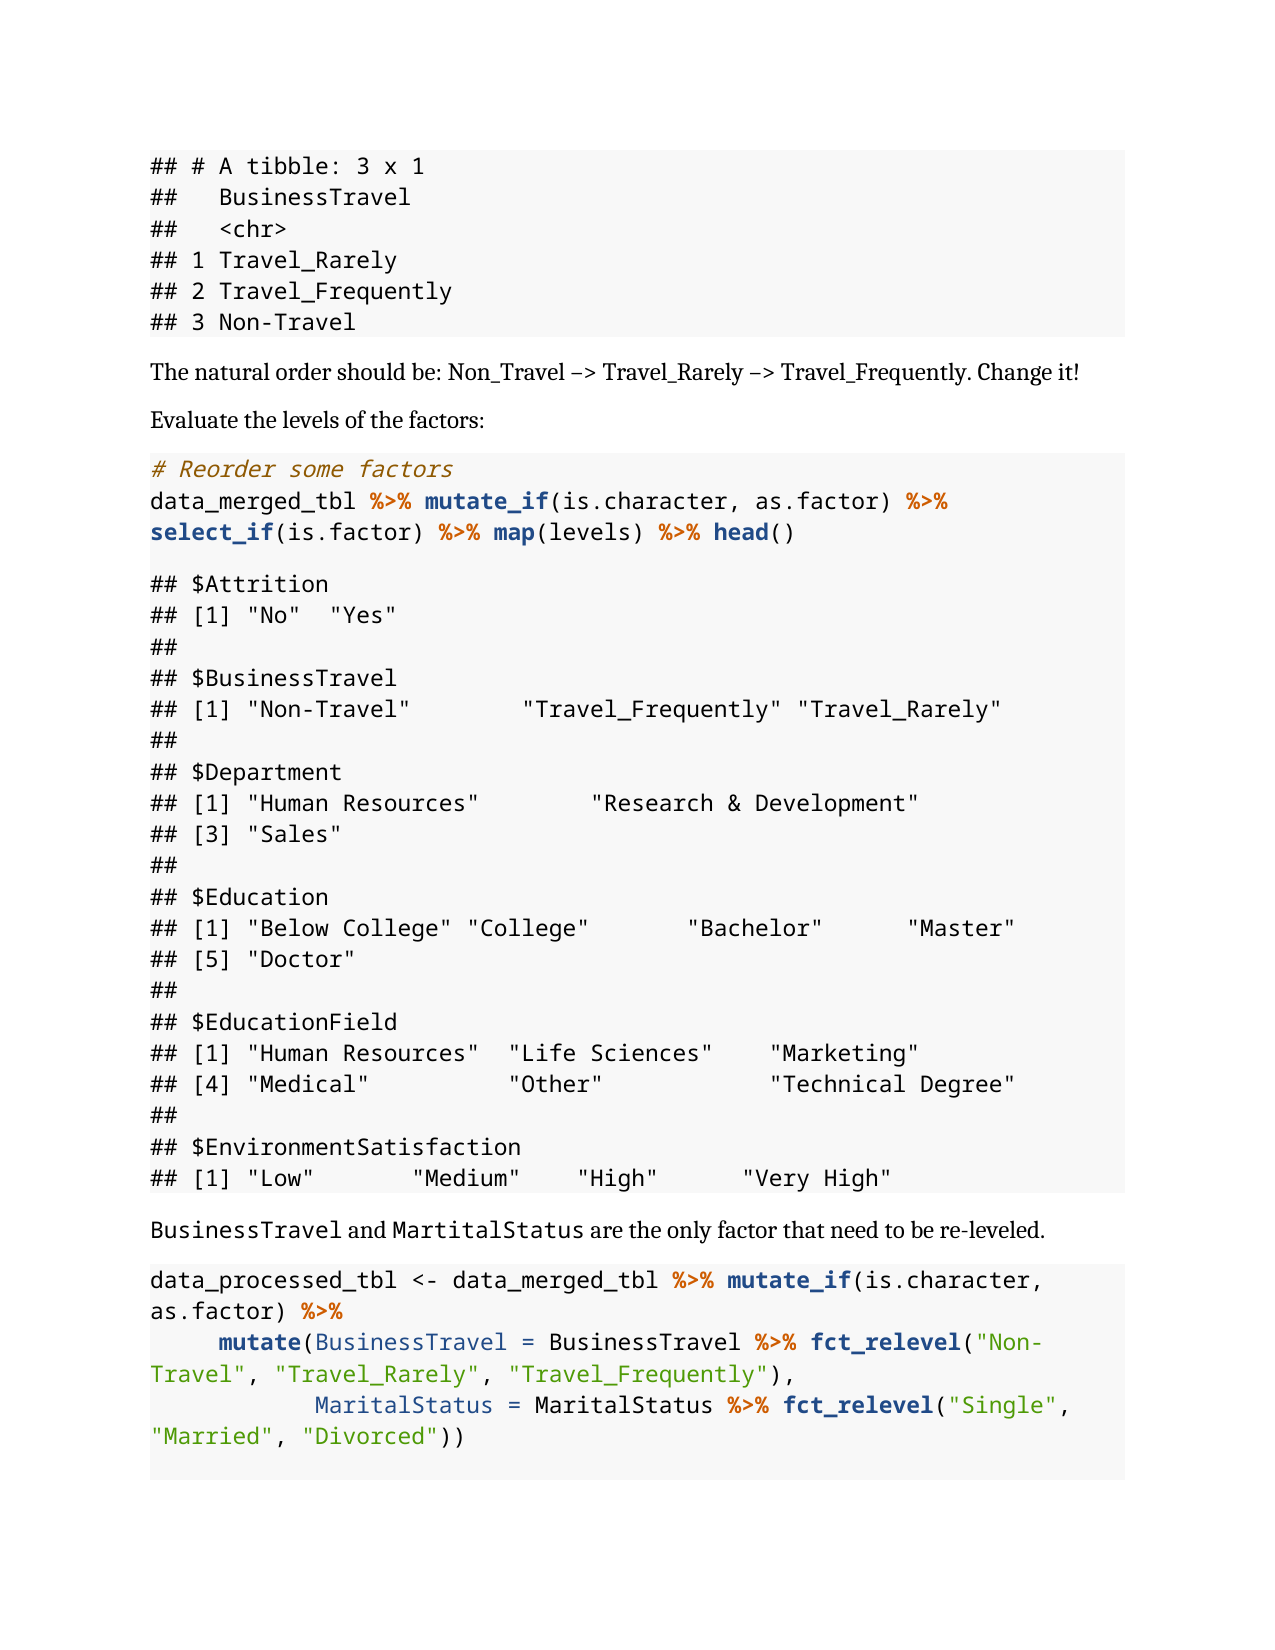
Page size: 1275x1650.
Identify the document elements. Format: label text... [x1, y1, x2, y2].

text BusinessTravel and MartitalStatus are the only factor that need to be re-leveled. [150, 1214, 1125, 1245]
text ## $Attrition ## [1] "No" "Yes" ## ## $BusinessTravel ## [1] "Non-Travel" "Travel_Frequently" "Travel_Rarely" ## ## $Department ## [1] "Human Resources" "Research & Development" ## [3] "Sales" ## ## $Education ## [1] "Below College" "College" "Bachelor" "Master" ## [5] "Doctor" ## ## $EducationField ## [1] "Human Resources" "Life Sciences" "Marketing" ## [4] "Medical" "Other" "Technical Degree" ## ## $EnvironmentSatisfaction ## [1] "Low" "Medium" "High" "Very High" [150, 568, 1125, 1193]
text # Reorder some factors data_merged_tbl %>% mutate_if(is.character, as.factor) %>% select_if(is.factor) %>% map(levels) %>% head() [150, 453, 1125, 547]
text Evaluate the levels of the factors: [150, 406, 1125, 434]
text ## # A tibble: 3 x 1 ## BusinessTravel ## <chr> ## 1 Travel_Rarely ## 2 Travel_Frequently ## 3 Non-Travel [150, 150, 1125, 337]
text The natural order should be: Non_Travel –> Travel_Rarely –> Travel_Frequently. Change it! [150, 358, 1125, 387]
